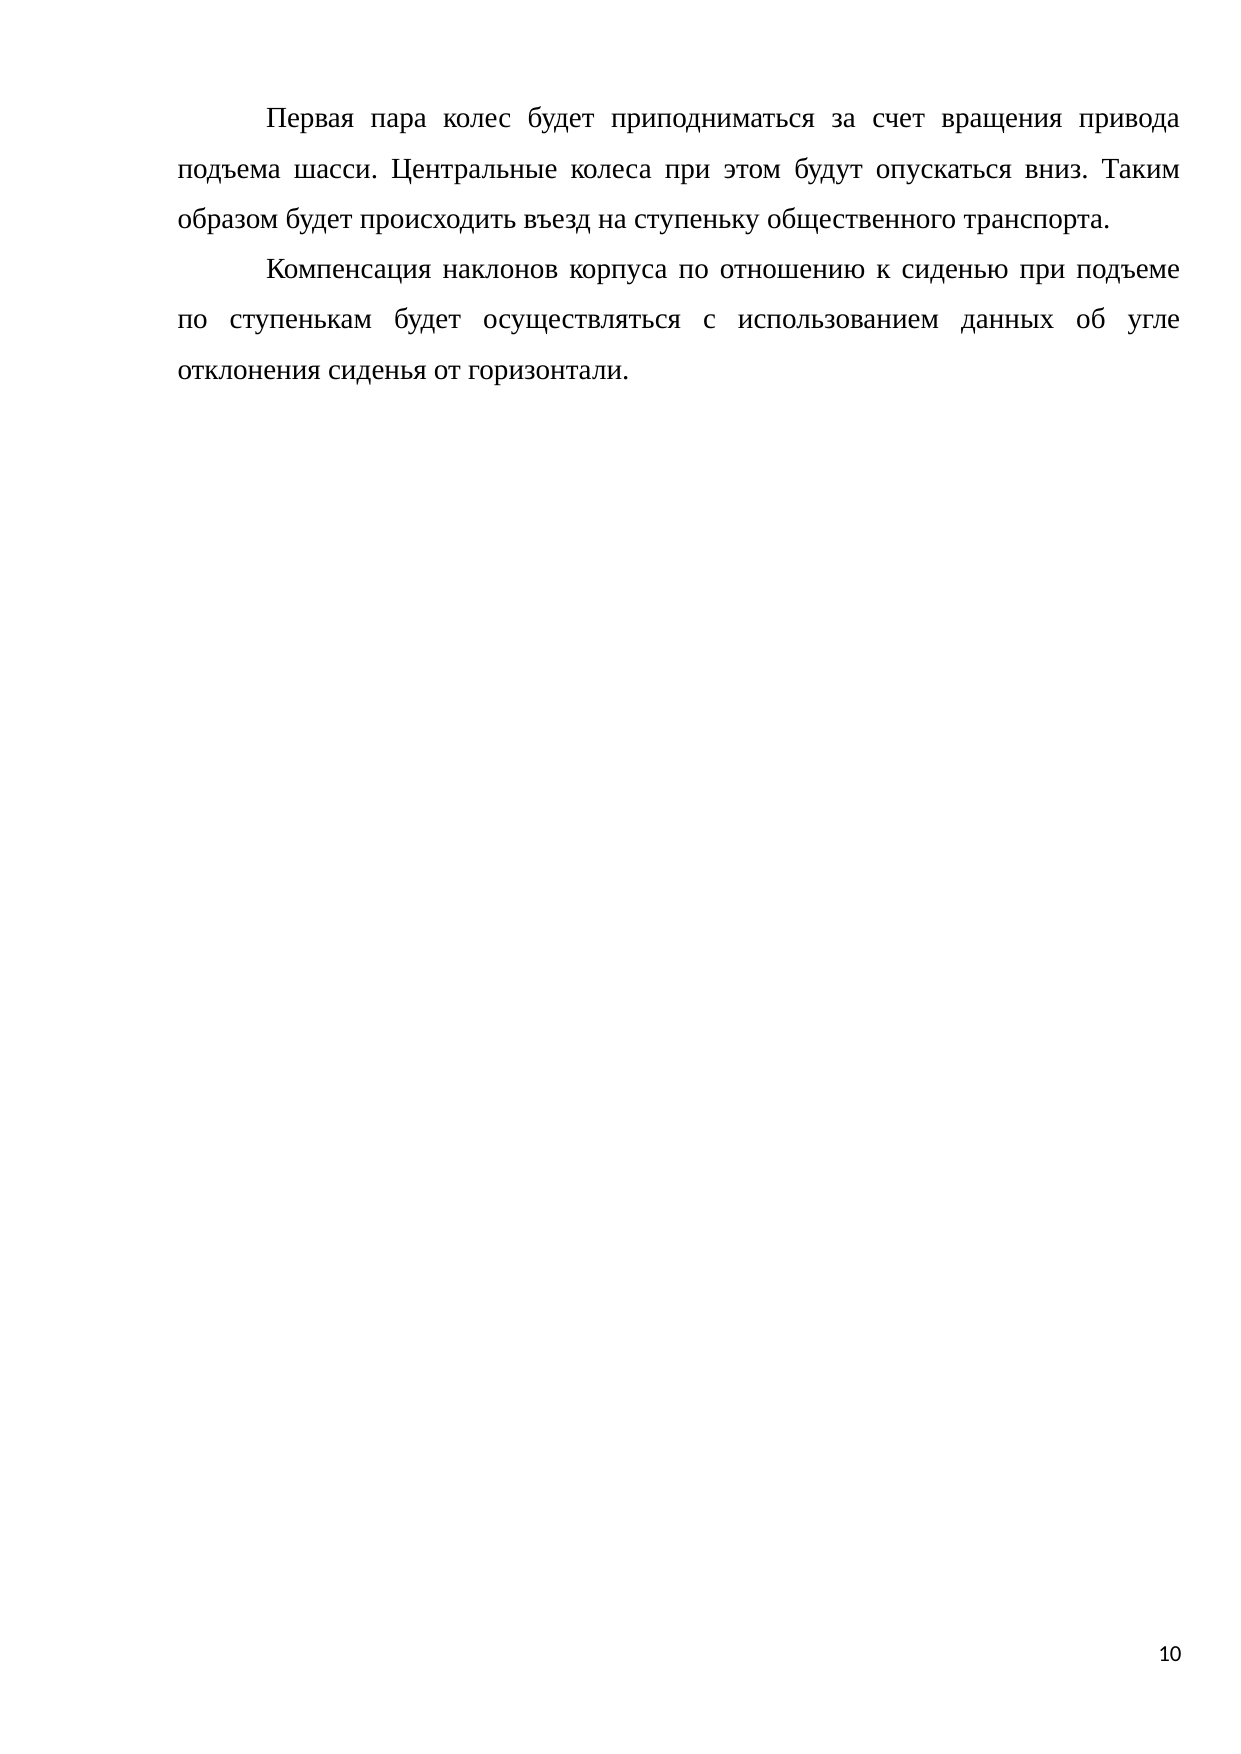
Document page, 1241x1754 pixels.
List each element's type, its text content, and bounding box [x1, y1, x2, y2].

text Первая пара колес будет приподниматься за счет вращения привода подъема шасси. Центральные колеса при этом будут опускаться вниз. Таким образом будет происходить въезд на ступеньку общественного транспорта. [177, 100, 1181, 234]
text Компенсация наклонов корпуса по отношению к сиденью при подъеме по ступенькам будет осуществляться с использованием данных об угле отклонения сиденья от горизонтали. [177, 251, 1181, 386]
